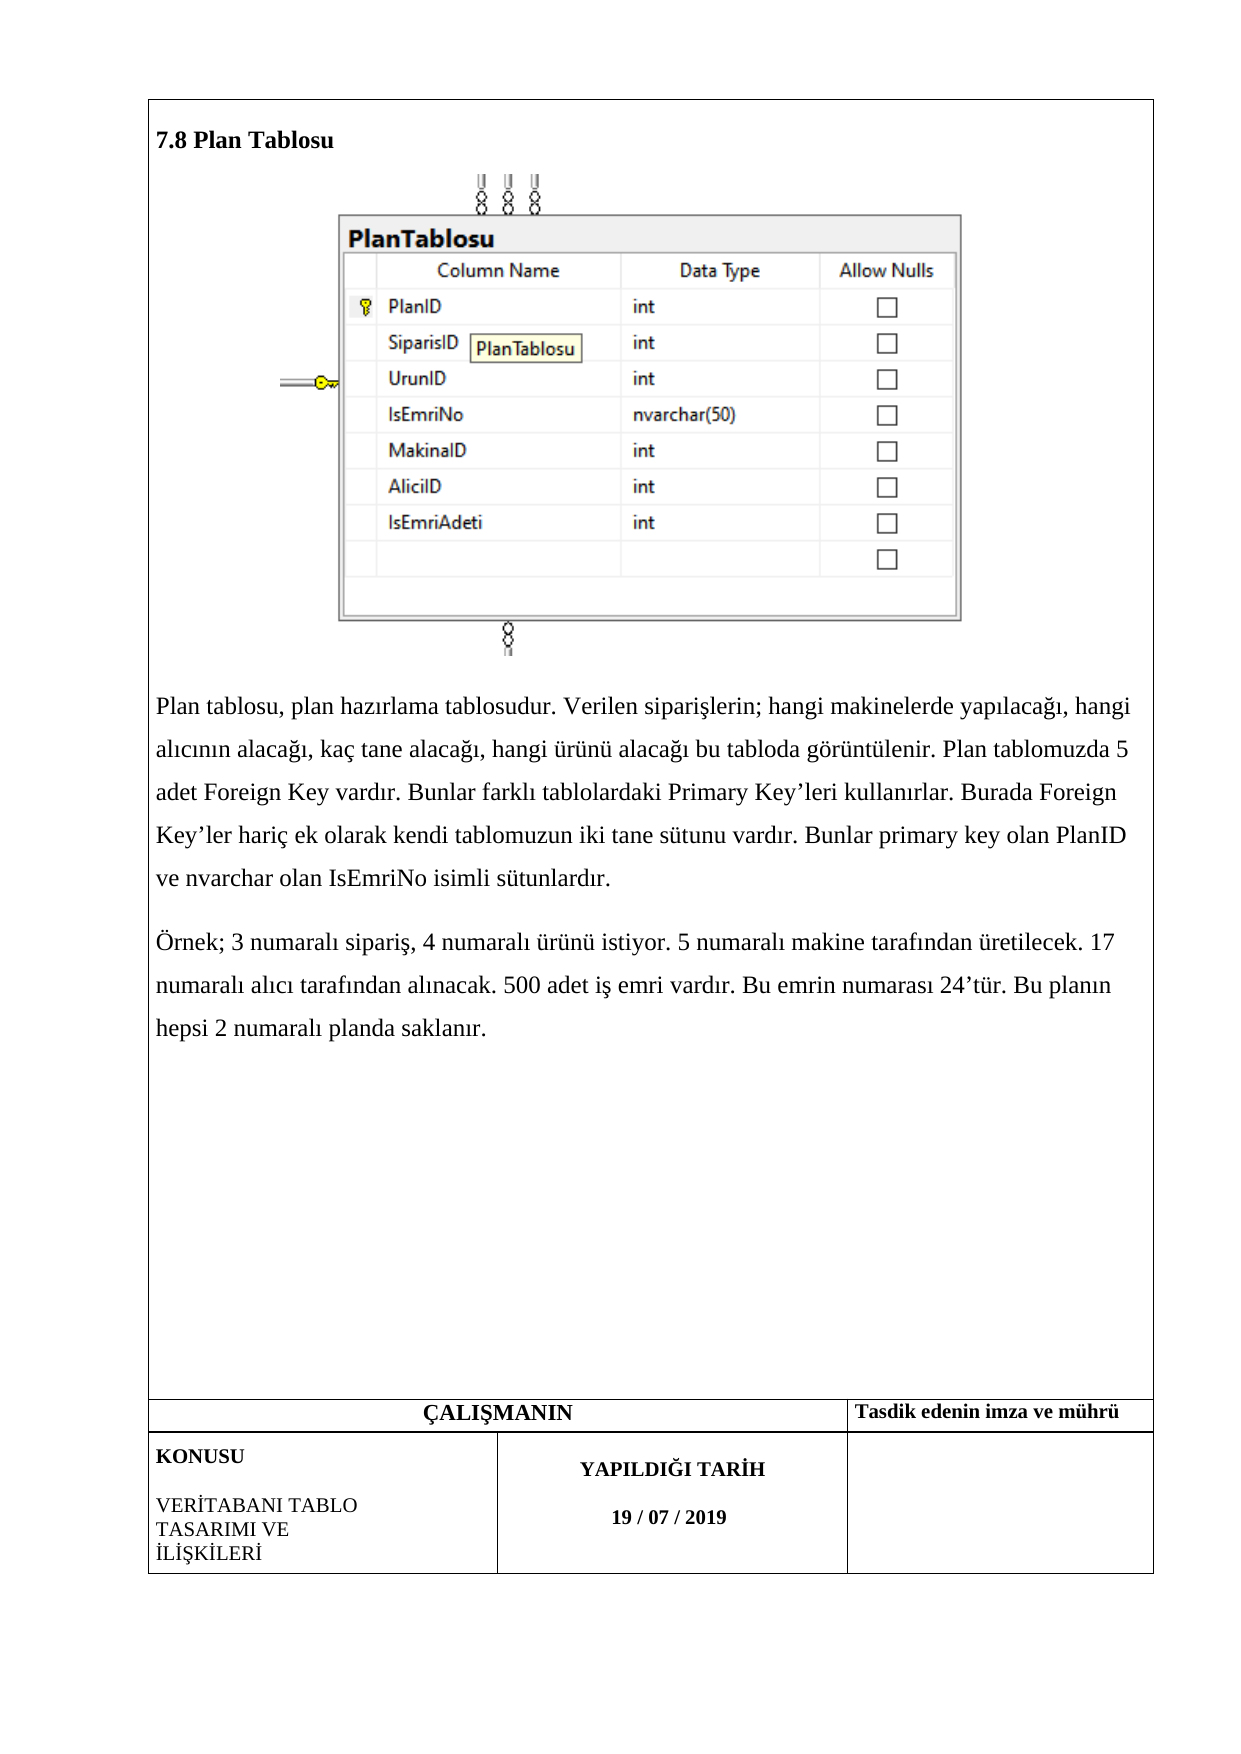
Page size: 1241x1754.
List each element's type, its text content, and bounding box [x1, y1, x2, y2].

table_cell ÇALIŞMANIN [149, 1400, 847, 1431]
table_cell KONUSU VERİTABANI TABLO TASARIMI VE İLİŞKİLERİ [149, 1433, 497, 1573]
picture [280, 174, 1023, 656]
table_cell YAPILDIĞI TARİH 19 / 07 / 2019 [498, 1433, 847, 1573]
table_cell Tasdik edenin imza ve mührü [848, 1400, 1153, 1431]
table_header 7.8 Plan Tablosu Plan tablosu, plan hazırlama tablosudur. Verilen siparişlerin; hangi makinelerde yapılacağı, hangi alıcının alacağı, kaç tane alacağı, hangi ürünü alacağı bu tabloda görüntülenir. Plan tablomuzda 5 adet Foreign Key vardır. Bunlar farklı tablolardaki Primary Key’leri kullanırlar. Burada Foreign Key’ler hariç ek olarak kendi tablomuzun iki tane sütunu vardır. Bunlar primary key olan PlanID ve nvarchar olan IsEmriNo isimli sütunlardır. Örnek; 3 numaralı sipariş, 4 numaralı ürünü istiyor. 5 numaralı makine tarafından üretilecek. 17 numaralı alıcı tarafından alınacak. 500 adet iş emri vardır. Bu emrin numarası 24’tür. Bu planın hepsi 2 numaralı planda saklanır. [149, 100, 1153, 1398]
table_cell [848, 1433, 1153, 1573]
